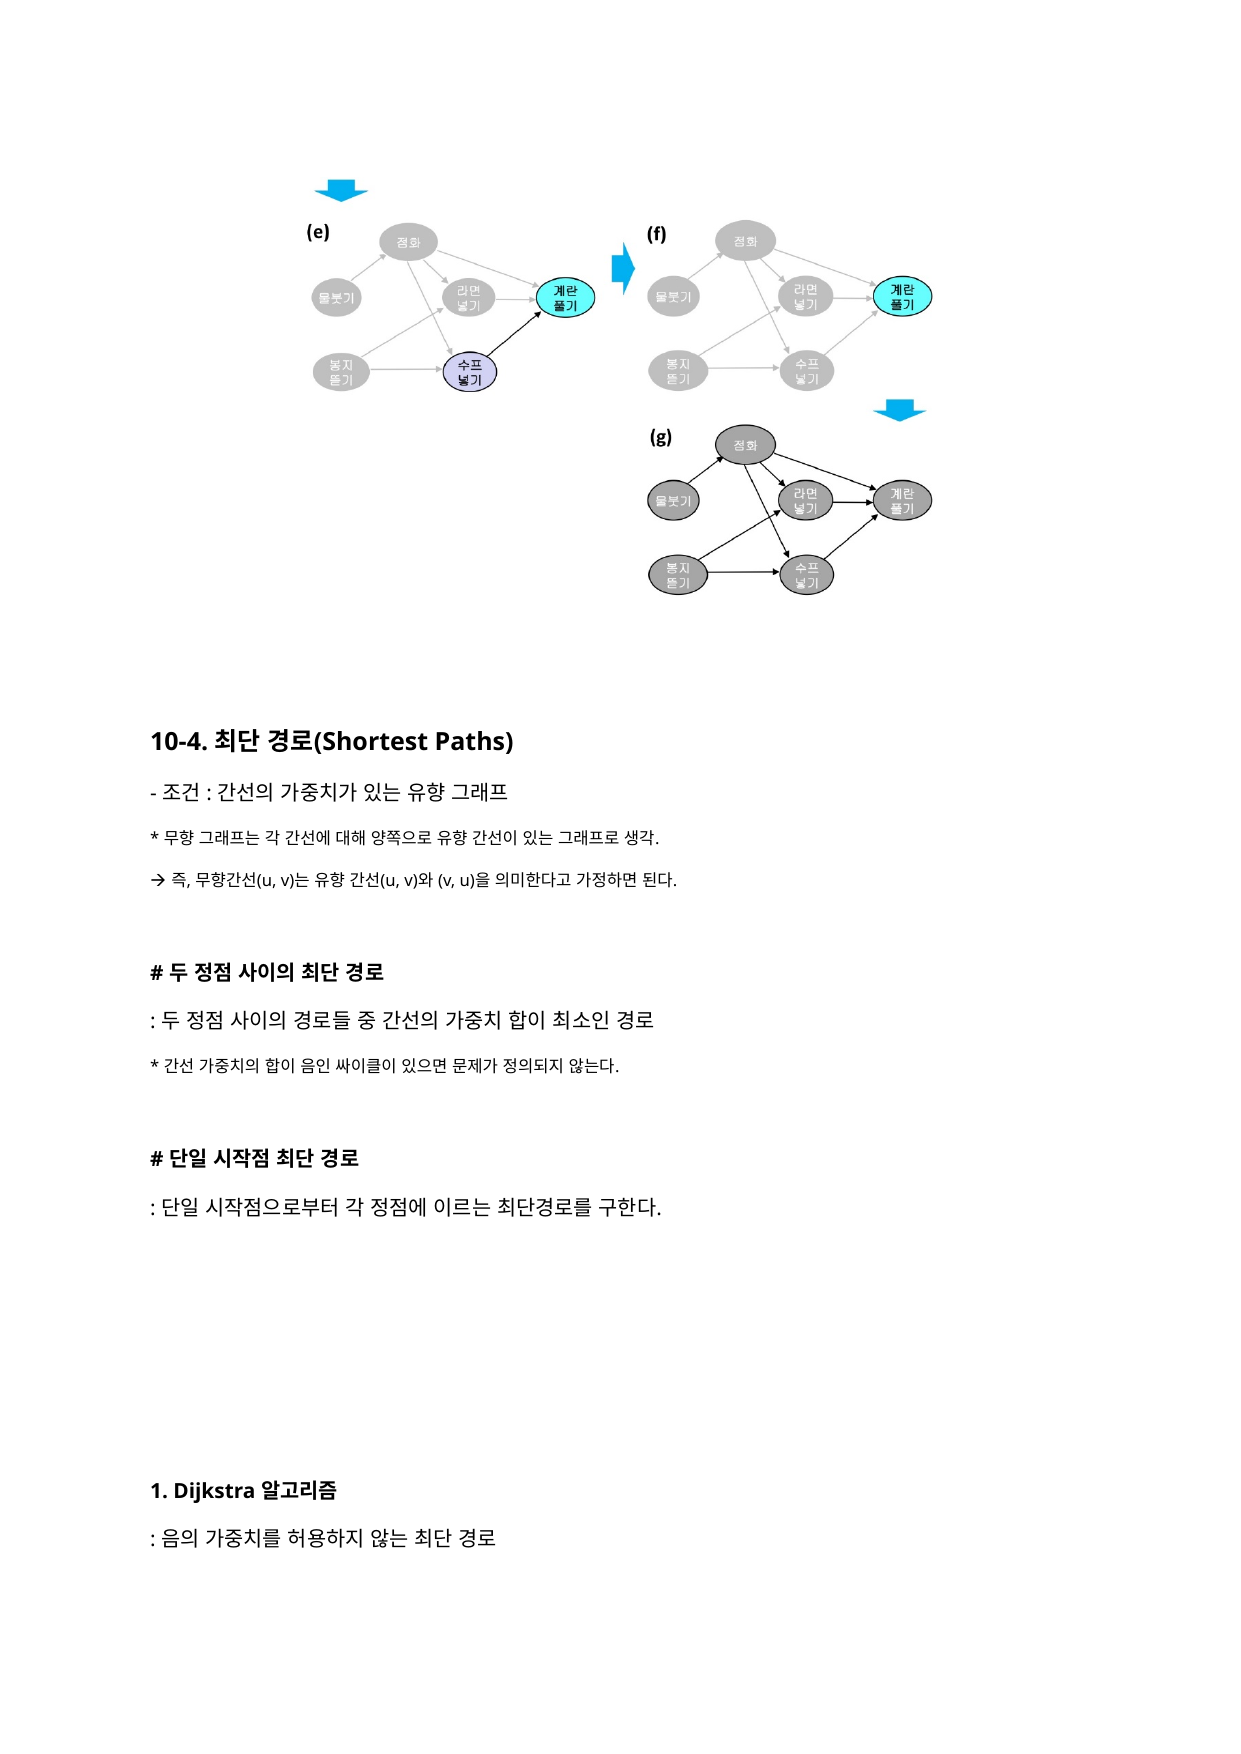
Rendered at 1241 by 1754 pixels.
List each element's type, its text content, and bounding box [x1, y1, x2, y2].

text # 두 정점 사이의 최단 경로 [150, 956, 1090, 986]
text 1. Dijkstra 알고리즘 [150, 1474, 1090, 1504]
text # 단일 시작점 최단 경로 [150, 1143, 1090, 1173]
text 즉, 무향간선(u, v)는 유향 간선(u, v)와 (v, u)을 의미한다고 가정하면 된다. [150, 867, 1090, 891]
text : 두 정점 사이의 경로들 중 간선의 가중치 합이 최소인 경로 [150, 1005, 1090, 1035]
text : 음의 가중치를 허용하지 않는 최단 경로 [150, 1523, 1090, 1553]
picture [298, 177, 942, 598]
text : 단일 시작점으로부터 각 정점에 이르는 최단경로를 구한다. [150, 1191, 1090, 1222]
text - 조건 : 간선의 가중치가 있는 유향 그래프 [150, 776, 1090, 806]
text * 간선 가중치의 합이 음인 싸이클이 있으면 문제가 정의되지 않는다. [150, 1053, 1090, 1078]
text 10-4. 최단 경로(Shortest Paths) [150, 721, 1090, 757]
text * 무향 그래프는 각 간선에 대해 양쪽으로 유향 간선이 있는 그래프로 생각. [150, 825, 1090, 849]
